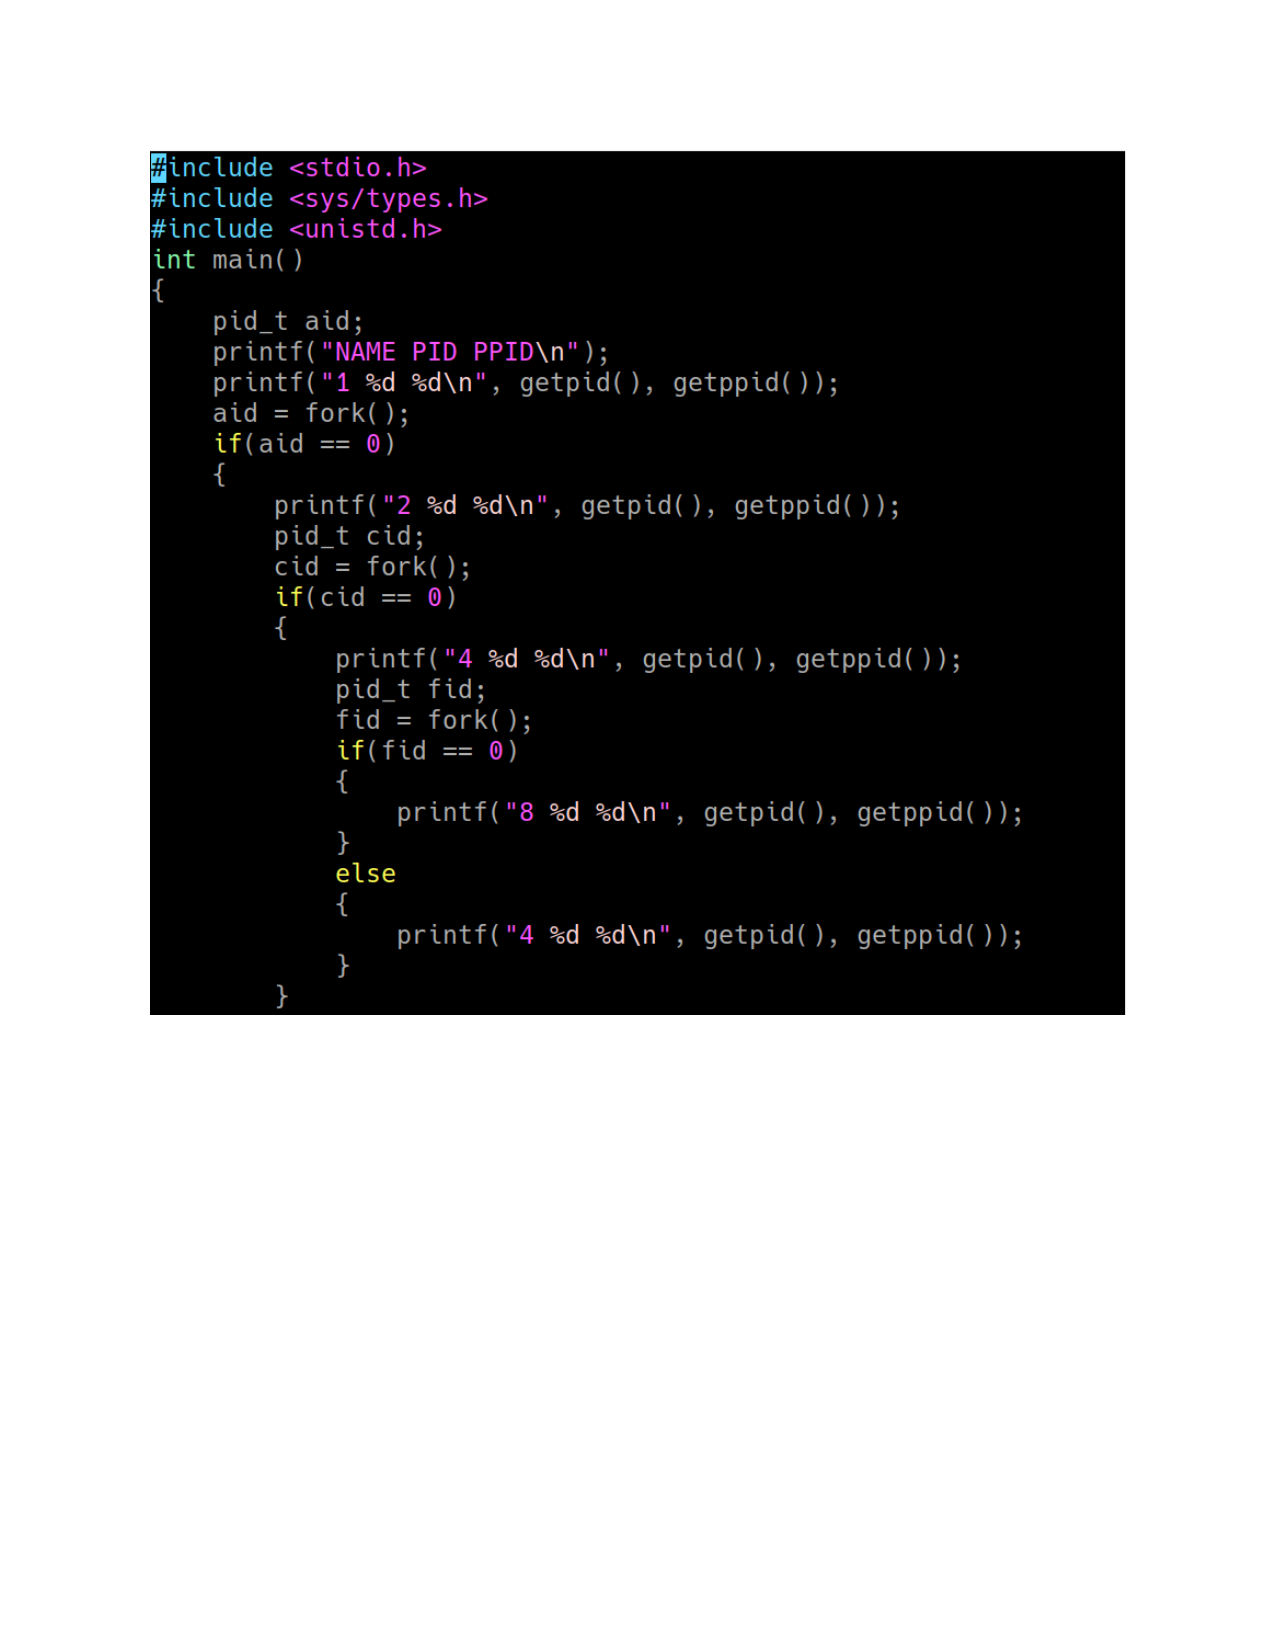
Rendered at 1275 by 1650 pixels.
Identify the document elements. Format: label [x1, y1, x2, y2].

picture [150, 150, 1125, 1015]
